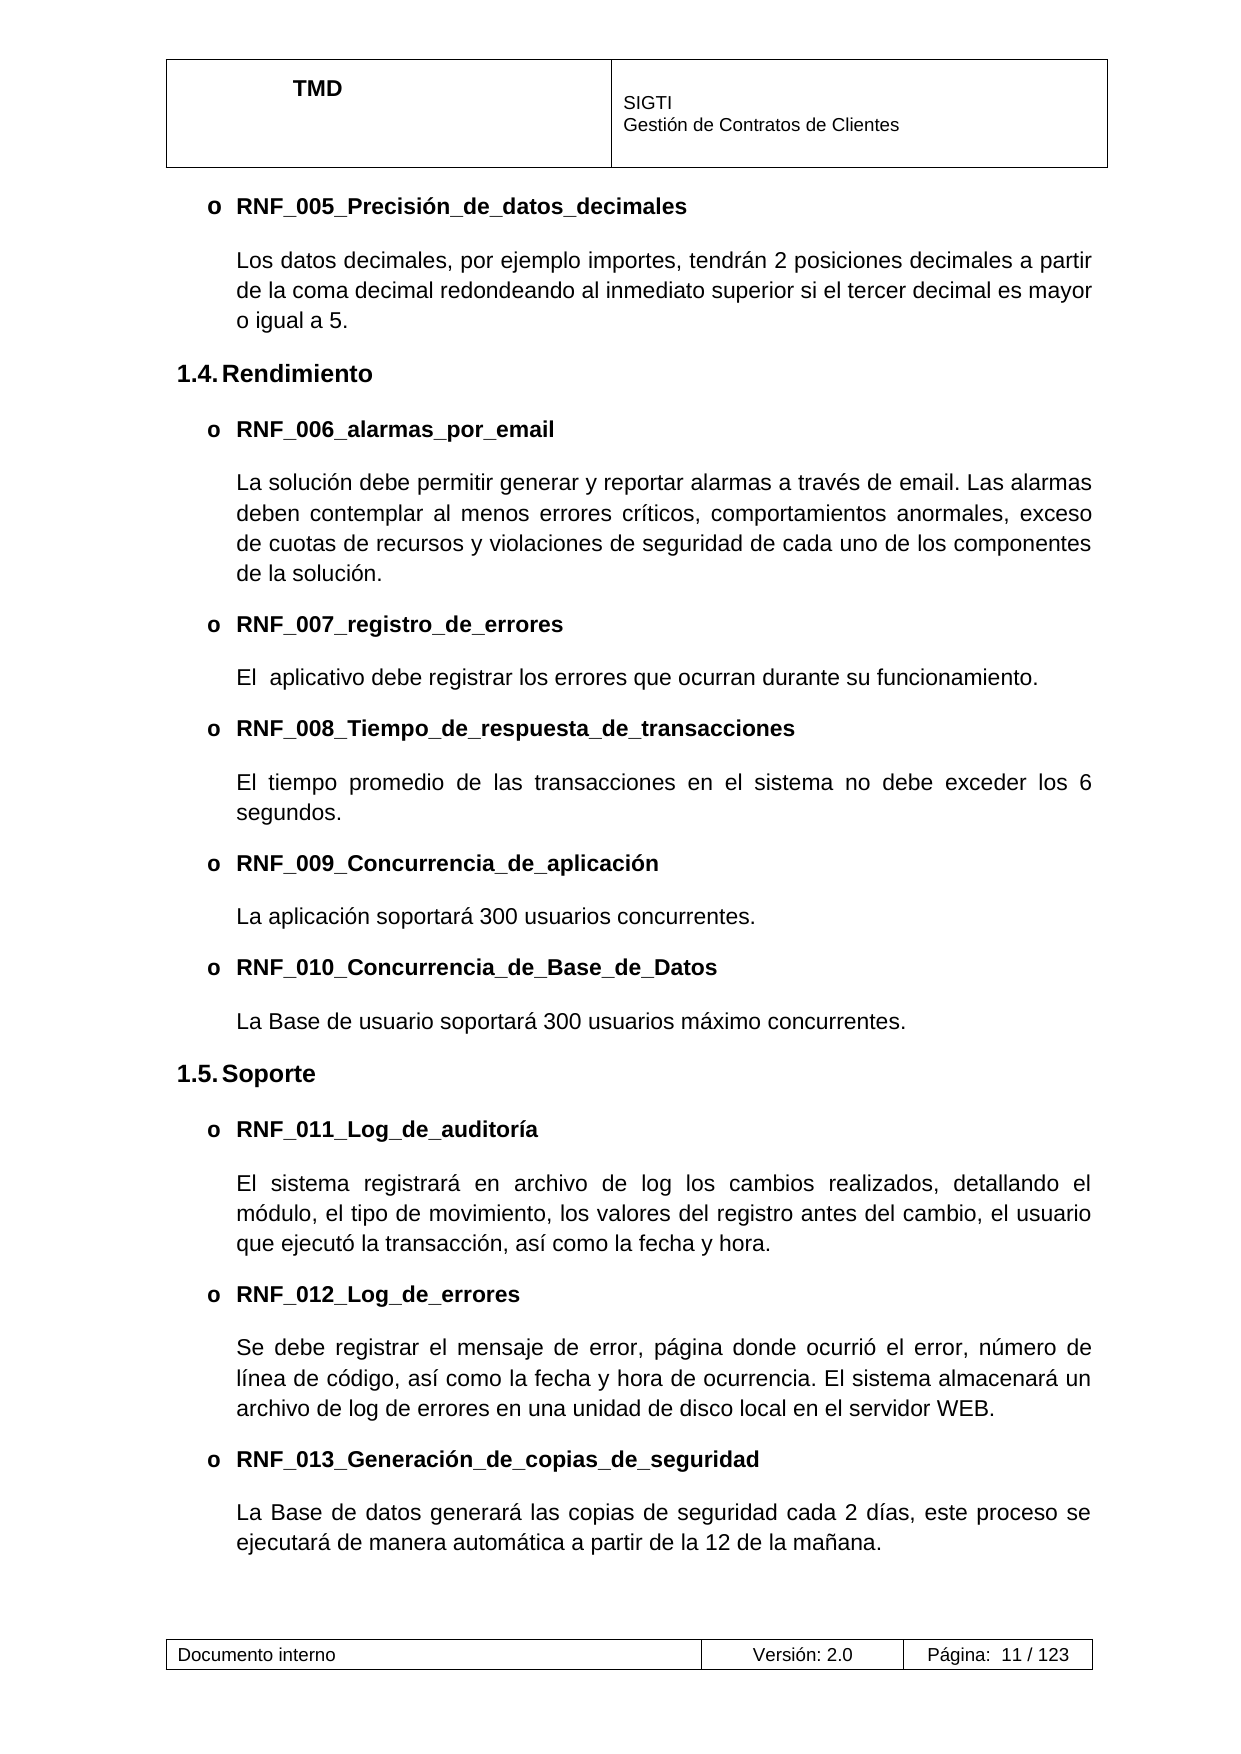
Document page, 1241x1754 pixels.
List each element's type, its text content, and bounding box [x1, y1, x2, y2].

list RNF_009_Concurrencia_de_aplicación [207, 850, 1092, 878]
text El tiempo promedio de las transacciones en el sistema no debe exceder los 6 segundos. [236, 769, 1092, 825]
text El sistema registrará en archivo de log los cambios realizados, detallando el módulo, el tipo de movimiento, los valores del registro antes del cambio, el usuario que ejecutó la transacción, así como la fecha y hora. [236, 1169, 1092, 1256]
list RNF_005_Precisión_de_datos_decimales [207, 193, 1092, 222]
list RNF_012_Log_de_errores [207, 1281, 1092, 1309]
text La aplicación soportará 300 usuarios concurrentes. [236, 903, 1092, 930]
text El aplicativo debe registrar los errores que ocurran durante su funcionamiento. [236, 664, 1092, 691]
list RNF_008_Tiempo_de_respuesta_de_transacciones [207, 715, 1092, 744]
text La solución debe permitir generar y reportar alarmas a través de email. Las alarmas deben contemplar al menos errores críticos, comportamientos anormales, exceso de cuotas de recursos y violaciones de seguridad de cada uno de los componentes de la solución. [236, 469, 1092, 586]
text Los datos decimales, por ejemplo importes, tendrán 2 posiciones decimales a partir de la coma decimal redondeando al inmediato superior si el tercer decimal es mayor o igual a 5. [236, 247, 1092, 334]
list RNF_011_Log_de_auditoría [207, 1116, 1092, 1144]
subtitle Rendimiento [177, 358, 1092, 387]
list RNF_013_Generación_de_copias_de_seguridad [207, 1446, 1092, 1474]
list RNF_010_Concurrencia_de_Base_de_Datos [207, 954, 1092, 983]
text La Base de usuario soportará 300 usuarios máximo concurrentes. [236, 1008, 1092, 1034]
list RNF_007_registro_de_errores [207, 611, 1092, 639]
text La Base de datos generará las copias de seguridad cada 2 días, este proceso se ejecutará de manera automática a partir de la 12 de la mañana. [236, 1499, 1092, 1556]
text Se debe registrar el mensaje de error, página donde ocurrió el error, número de línea de código, así como la fecha y hora de ocurrencia. El sistema almacenará un archivo de log de errores en una unidad de disco local en el servidor WEB. [236, 1334, 1092, 1421]
list RNF_006_alarmas_por_email [207, 416, 1092, 444]
subtitle Soporte [177, 1059, 1092, 1087]
